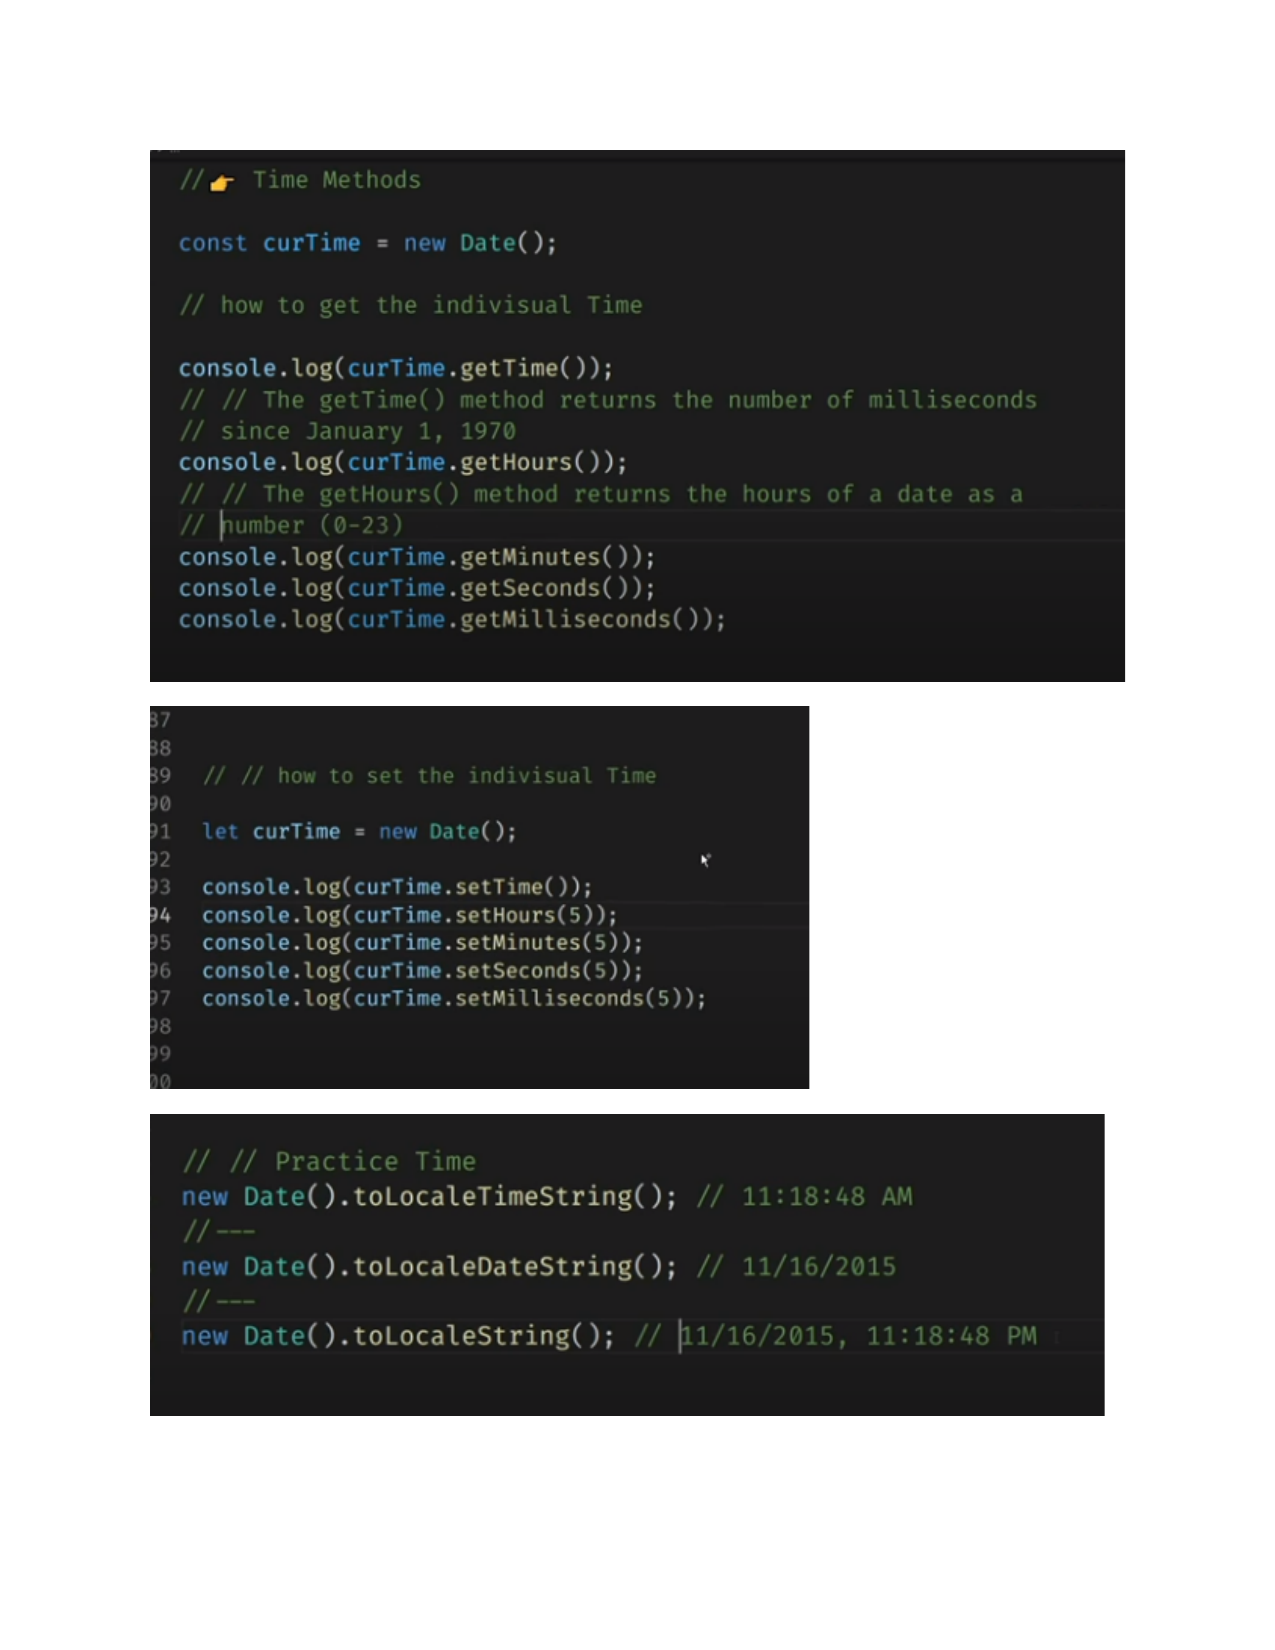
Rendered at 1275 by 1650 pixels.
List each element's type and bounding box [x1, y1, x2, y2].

picture [150, 706, 810, 1089]
picture [150, 150, 1125, 682]
picture [150, 1114, 1105, 1416]
